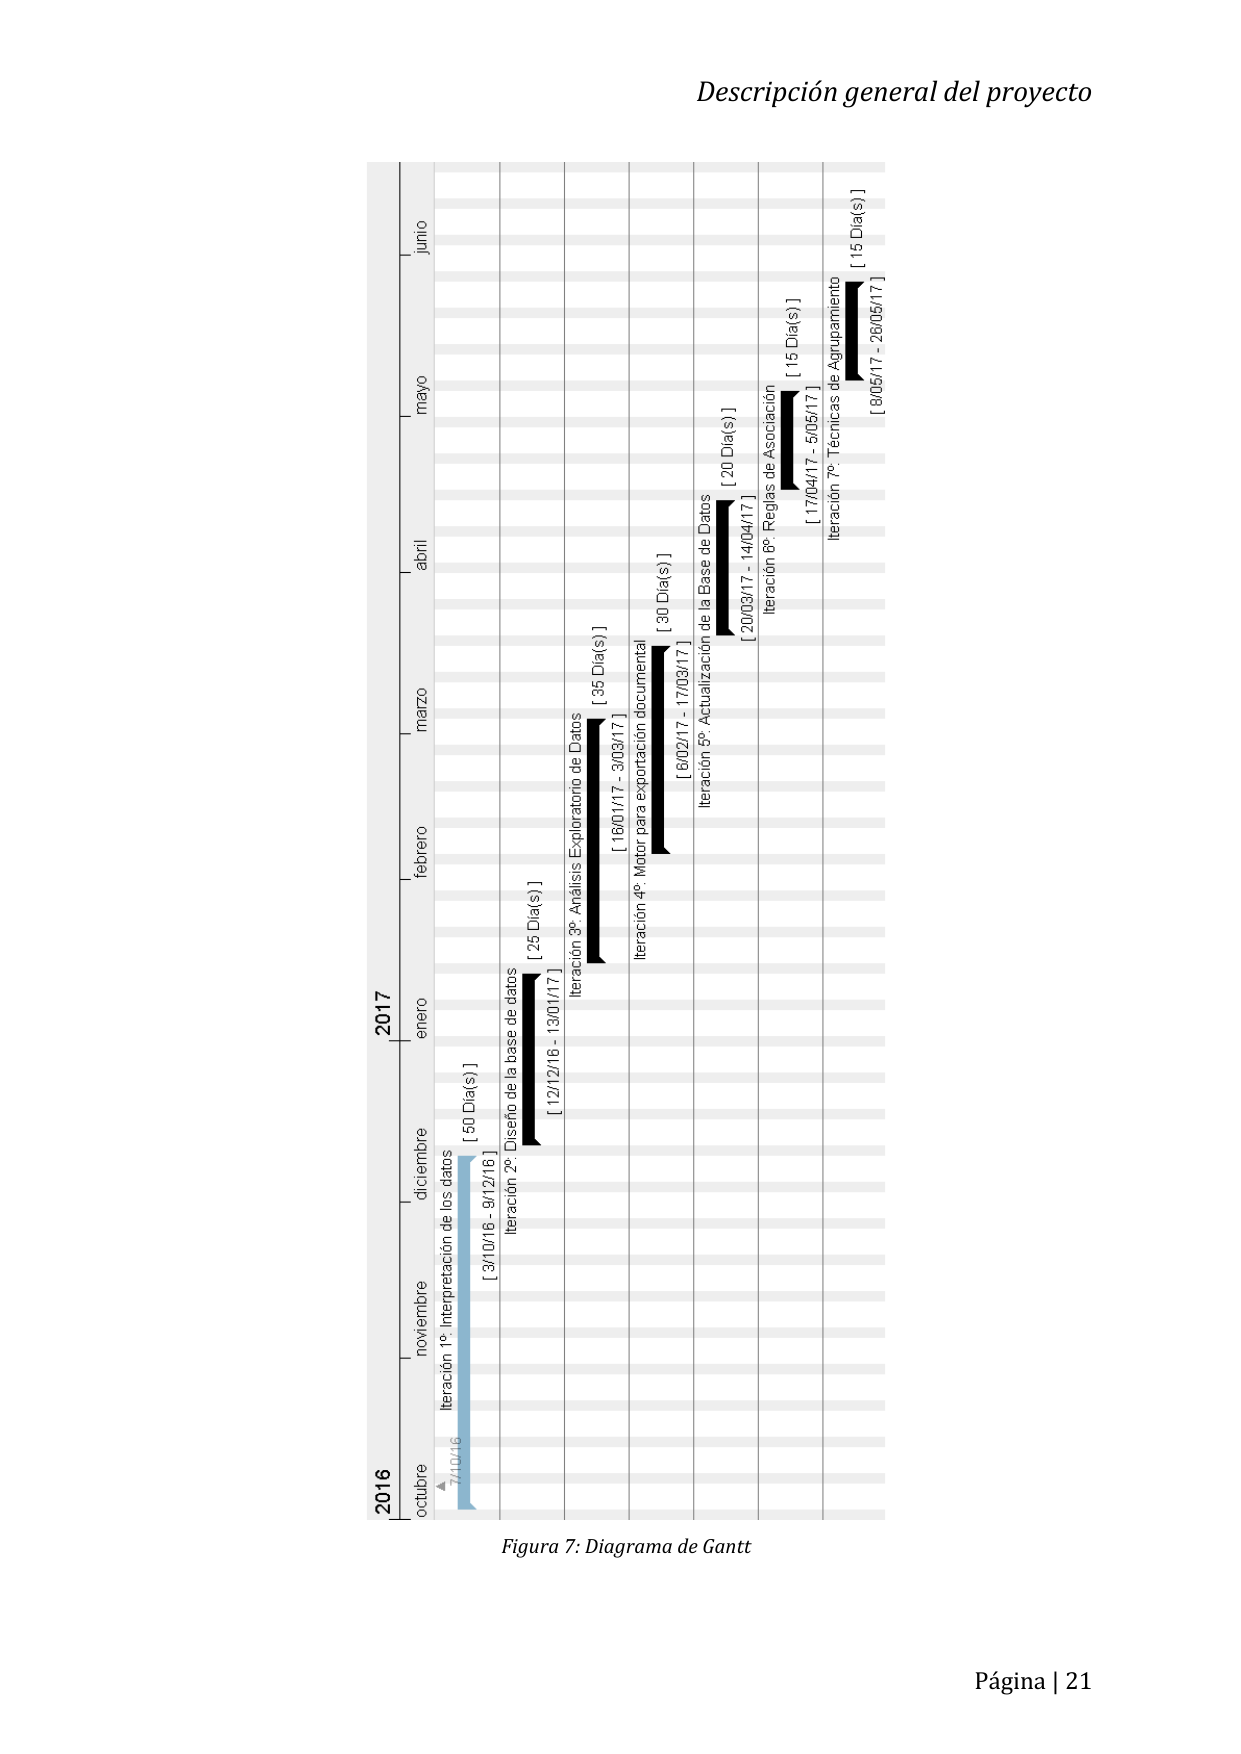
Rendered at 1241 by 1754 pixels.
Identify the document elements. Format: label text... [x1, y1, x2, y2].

picture [366, 162, 886, 1520]
